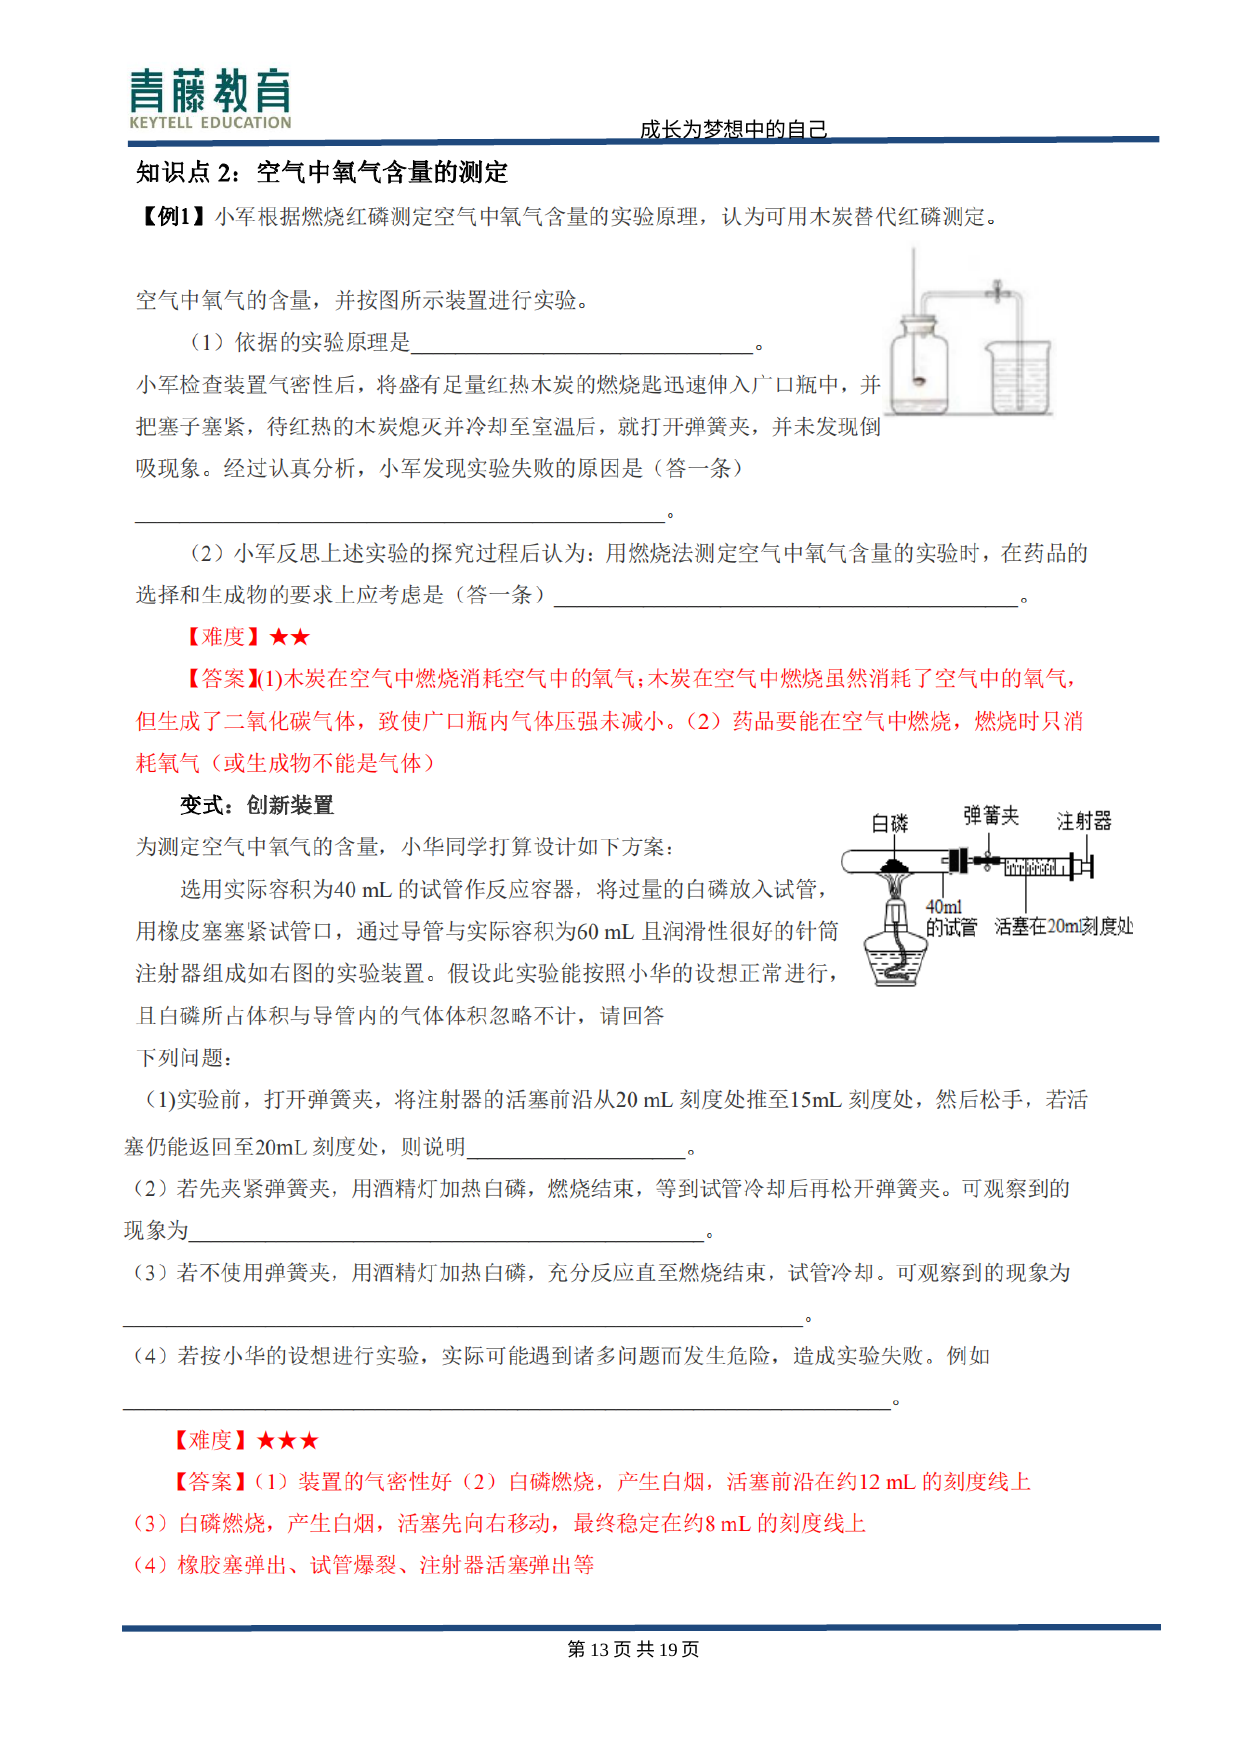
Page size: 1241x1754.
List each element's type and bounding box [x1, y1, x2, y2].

picture [113, 51, 303, 134]
picture [117, 1130, 1086, 1598]
picture [117, 155, 1133, 1129]
